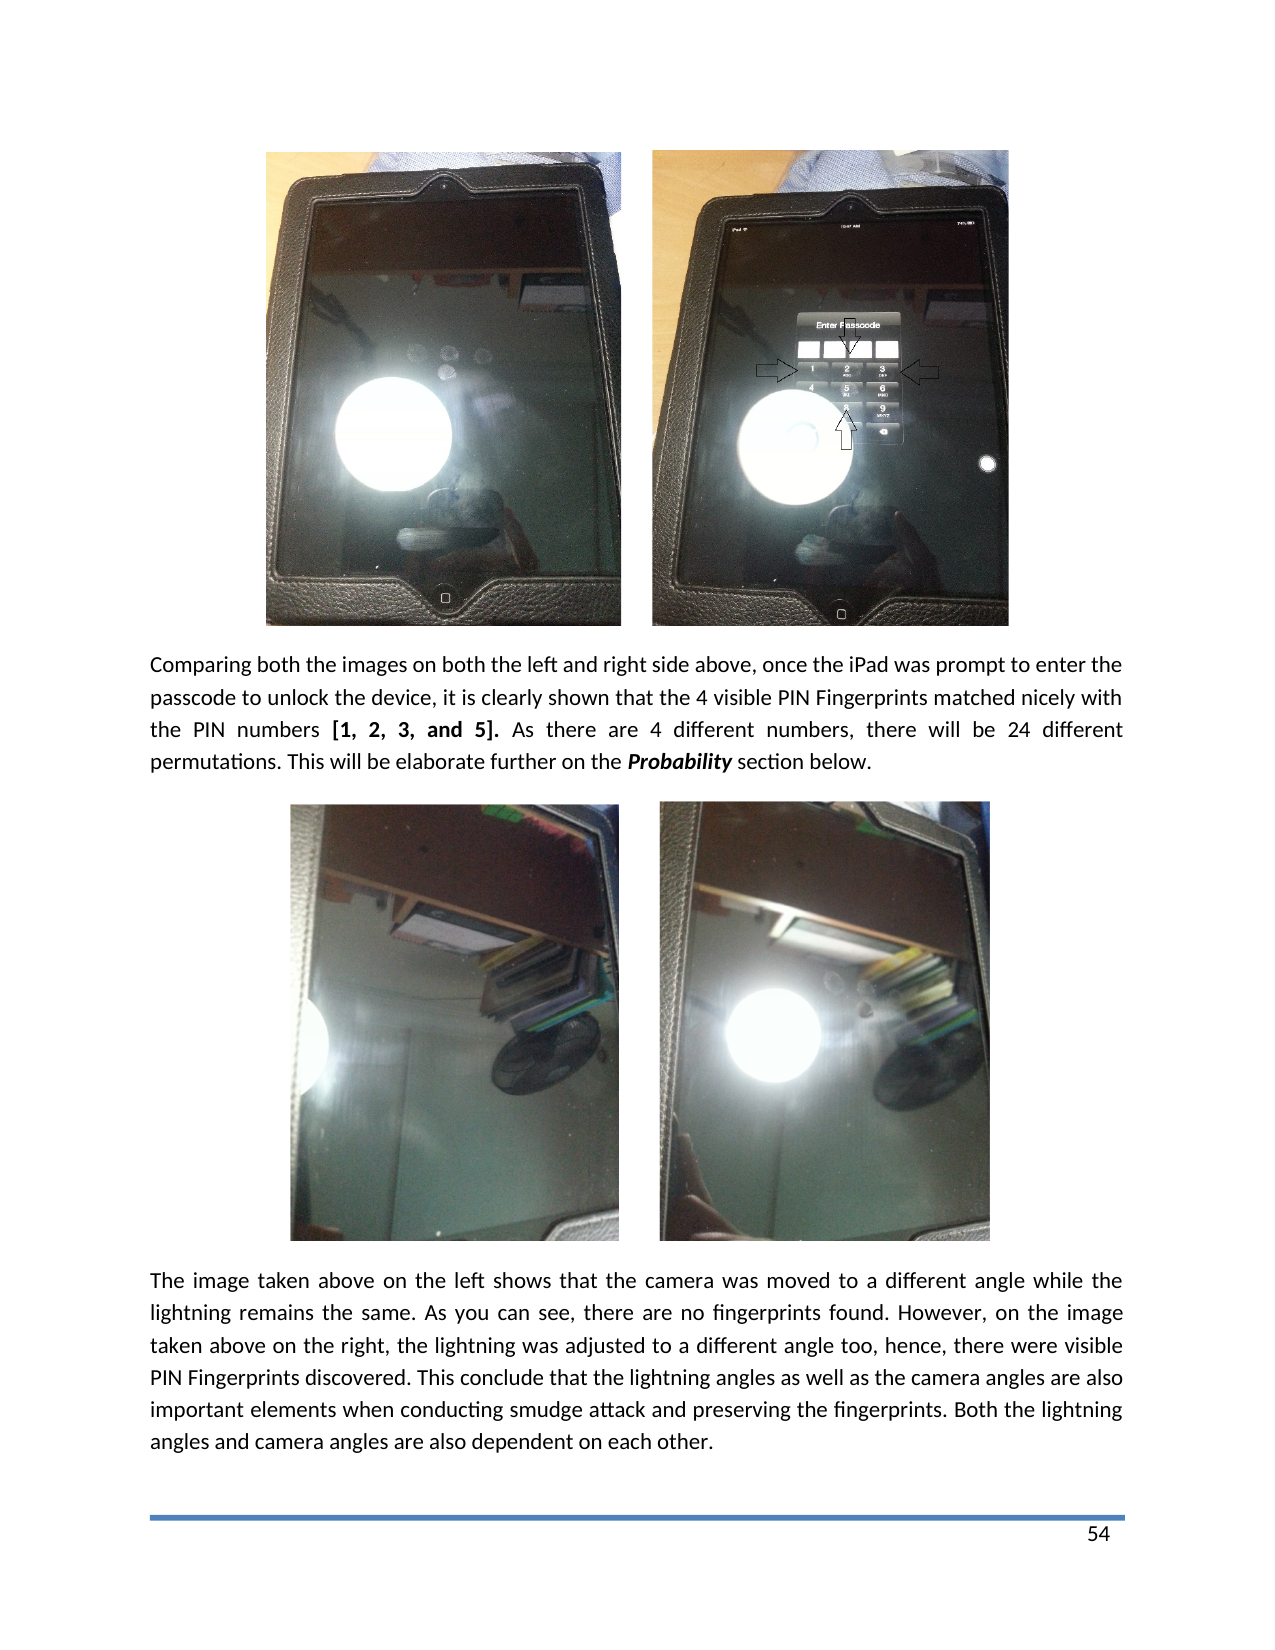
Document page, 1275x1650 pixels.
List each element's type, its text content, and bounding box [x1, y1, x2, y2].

picture [652, 150, 1009, 626]
picture [291, 805, 619, 1241]
text Comparing both the images on both the left and right side above, once the iPad was prompt to enter the passcode to unlock the device, it is clearly shown that the 4 visible PIN Fingerprints matched nicely with the PIN numbers [1, 2, 3, and 5]. As there are 4 different numbers, there will be 24 different permutations. This will be elaborate further on the Probability section below. [150, 651, 1125, 775]
picture [660, 802, 989, 1241]
picture [266, 152, 622, 626]
text The image taken above on the left shows that the camera was moved to a different angle while the lightning remains the same. As you can see, there are no fingerprints found. However, on the image taken above on the right, the lightning was adjusted to a different angle too, hence, there were visible PIN Fingerprints discovered. This conclude that the lightning angles as well as the camera angles are also important elements when conducting smudge attack and preserving the fingerprints. Both the lightning angles and camera angles are also dependent on each other. [150, 1266, 1125, 1455]
